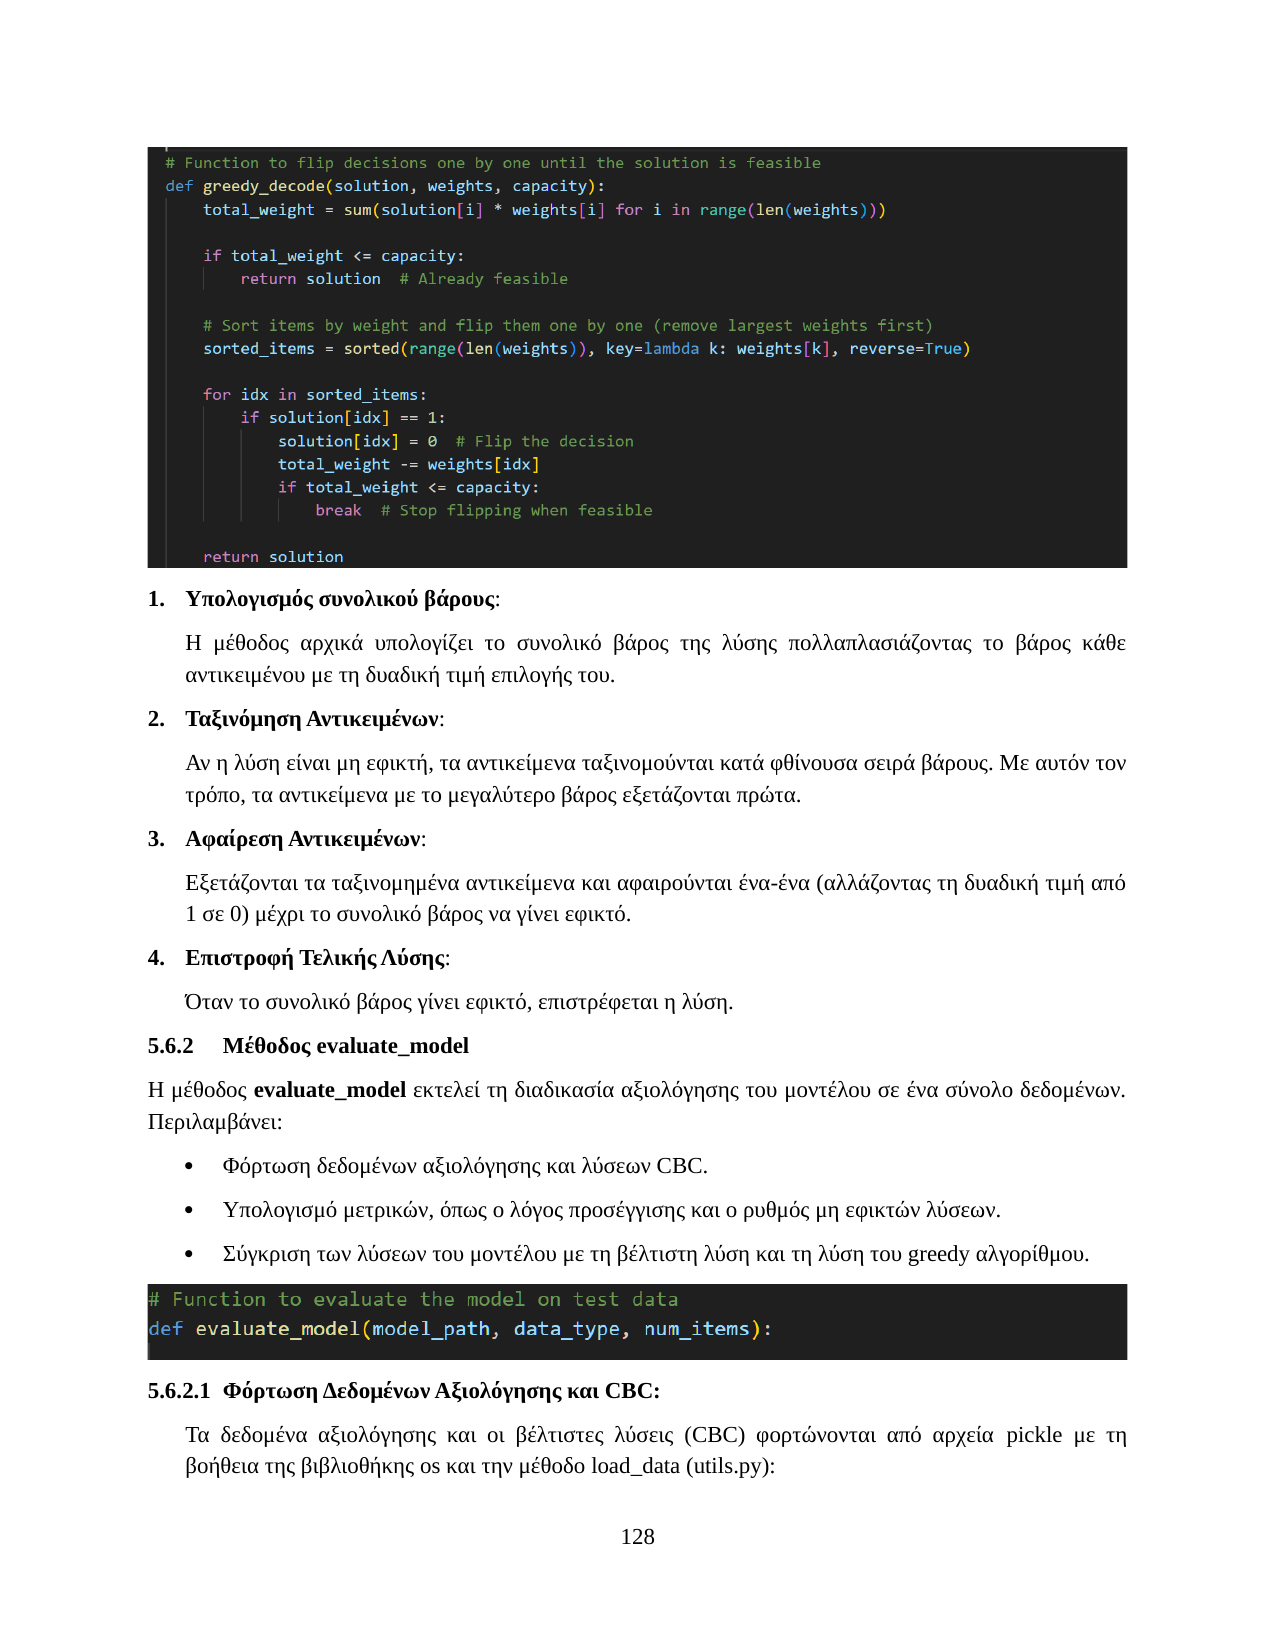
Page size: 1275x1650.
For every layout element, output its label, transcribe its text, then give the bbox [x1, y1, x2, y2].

subtitle Μέθοδος evaluate_model [148, 1032, 1127, 1059]
text Τα δεδομένα αξιολόγησης και οι βέλτιστες λύσεις (CBC) φορτώνονται από αρχεία pickle με τη βοήθεια της βιβλιοθήκης os και την μέθοδο load_data (utils.py): [185, 1421, 1127, 1479]
list Επιστροφή Τελικής Λύσης: [148, 944, 1127, 971]
list Φόρτωση δεδομένων αξιολόγησης και λύσεων CBC. [185, 1152, 1127, 1178]
list Υπολογισμός συνολικού βάρους: [148, 585, 1127, 612]
picture [147, 147, 1128, 568]
list Σύγκριση των λύσεων του μοντέλου με τη βέλτιστη λύση και τη λύση του greedy αλγορίθμου. [185, 1240, 1127, 1267]
subtitle Φόρτωση Δεδομένων Αξιολόγησης και CBC: [148, 1377, 1127, 1403]
text Η μέθοδος evaluate_model εκτελεί τη διαδικασία αξιολόγησης του μοντέλου σε ένα σύνολο δεδομένων. Περιλαμβάνει: [148, 1077, 1127, 1134]
list Η μέθοδος αρχικά υπολογίζει το συνολικό βάρος της λύσης πολλαπλασιάζοντας το βάρος κάθε αντικειμένου με τη δυαδική τιμή επιλογής του. [185, 629, 1127, 687]
list Υπολογισμό μετρικών, όπως ο λόγος προσέγγισης και ο ρυθμός μη εφικτών λύσεων. [185, 1196, 1127, 1223]
picture [147, 1284, 1128, 1360]
list Όταν το συνολικό βάρος γίνει εφικτό, επιστρέφεται η λύση. [185, 988, 1127, 1015]
list Εξετάζονται τα ταξινομημένα αντικείμενα και αφαιρούνται ένα-ένα (αλλάζοντας τη δυαδική τιμή από 1 σε 0) μέχρι το συνολικό βάρος να γίνει εφικτό. [185, 869, 1127, 927]
list Αν η λύση είναι μη εφικτή, τα αντικείμενα ταξινομούνται κατά φθίνουσα σειρά βάρους. Με αυτόν τον τρόπο, τα αντικείμενα με το μεγαλύτερο βάρος εξετάζονται πρώτα. [185, 749, 1127, 807]
list Ταξινόμηση Αντικειμένων: [148, 705, 1127, 731]
list Αφαίρεση Αντικειμένων: [148, 825, 1127, 851]
